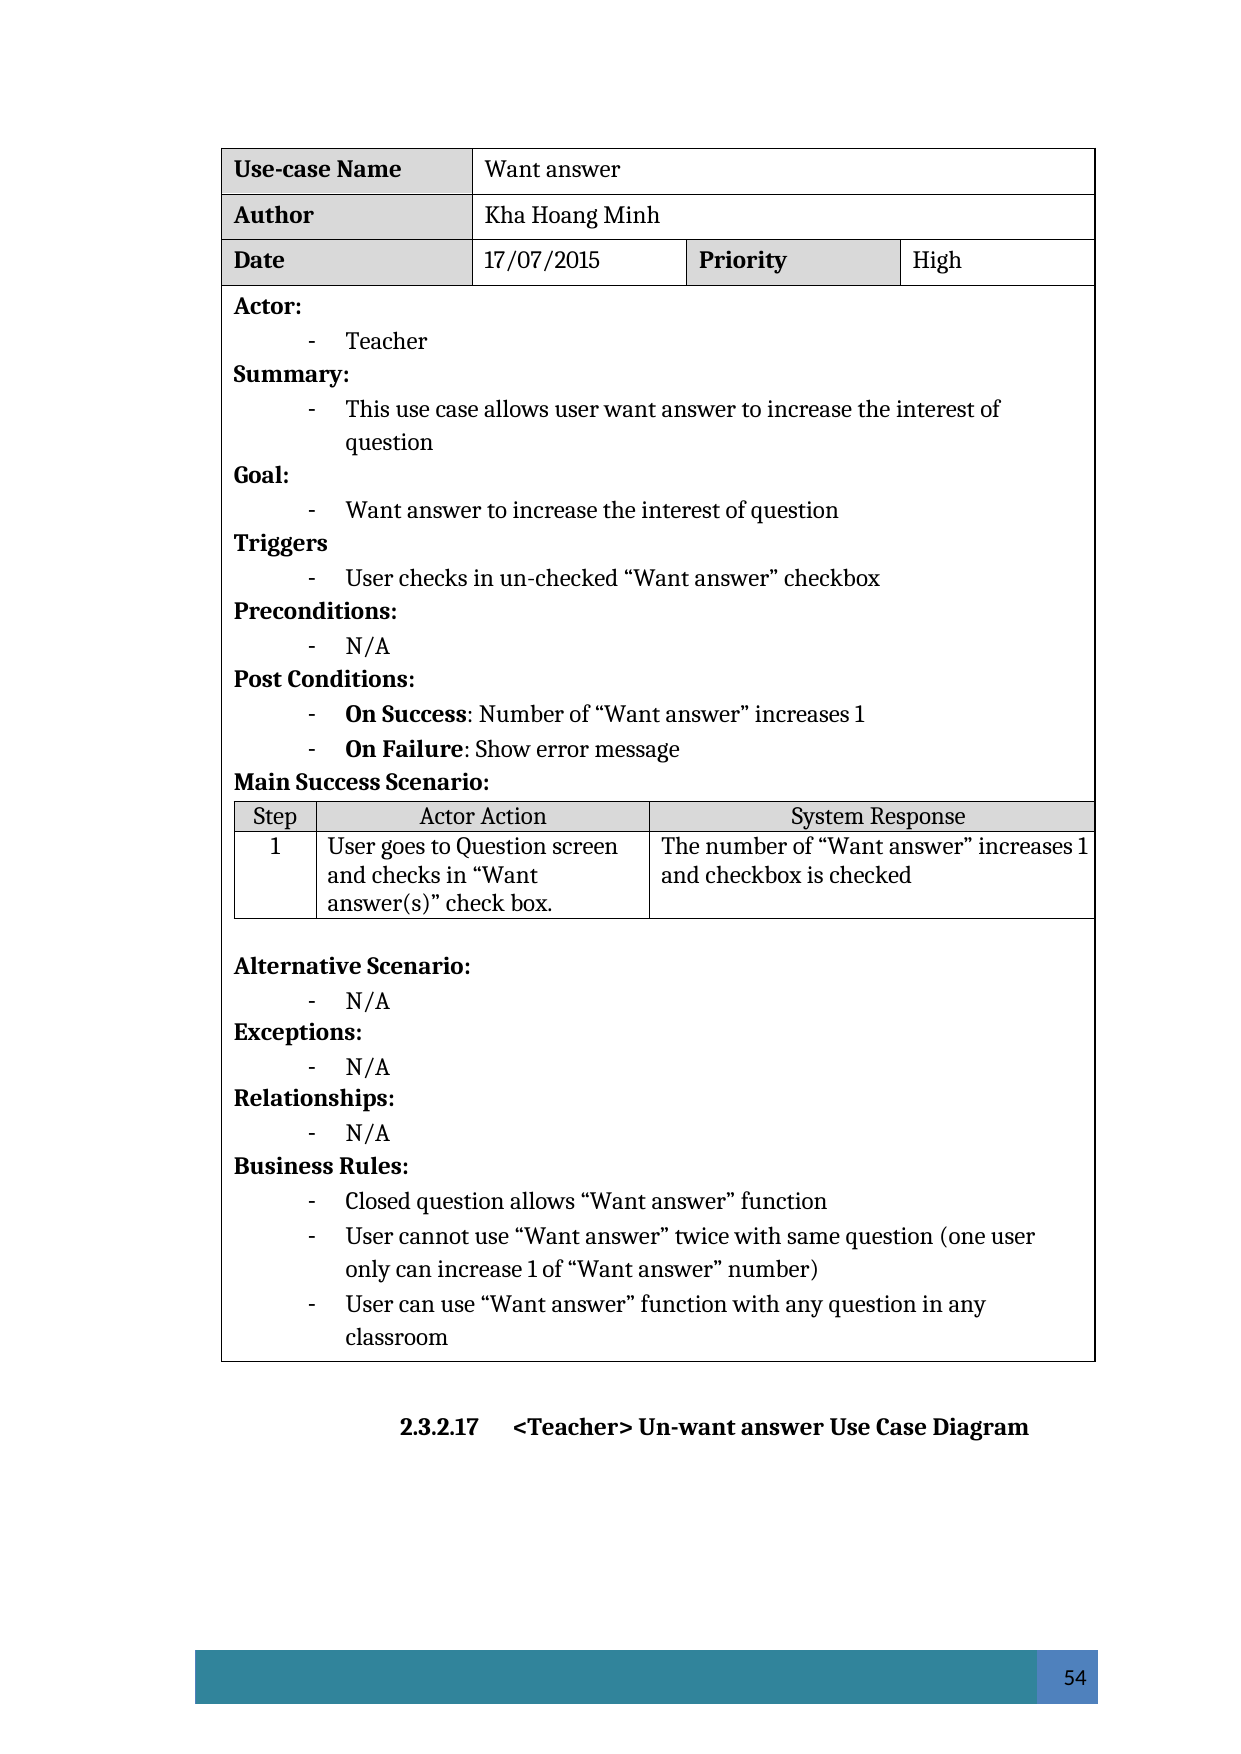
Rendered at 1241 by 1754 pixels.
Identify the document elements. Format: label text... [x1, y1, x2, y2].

table_cell Author [222, 195, 472, 239]
table_cell 17/07/2015 [473, 240, 686, 285]
table_cell Actor: Teacher Summary: This use case allows user want answer to increase the interest of question Goal: Want answer to increase the interest of question Triggers User checks in un-checked “Want answer” checkbox Preconditions: N/A Post Conditions: On Success: Number of “Want answer” increases 1 On Failure: Show error message Main Success Scenario: Alternative Scenario: N/A Exceptions: N/A Relationships: N/A Business Rules: Closed question allows “Want answer” function User cannot use “Want answer” twice with same question (one user only can increase 1 of “Want answer” number) User can use “Want answer” function with any question in any classroom [222, 286, 1094, 1361]
table_cell Want answer [473, 149, 1094, 193]
table_cell Priority [687, 240, 900, 285]
table_cell Kha Hoang Minh [473, 195, 1094, 239]
table_cell Date [222, 240, 472, 285]
table_cell High [901, 240, 1094, 285]
subtitle <Teacher> Un-want answer Use Case Diagram [400, 1413, 1122, 1442]
table_cell Use-case Name [222, 149, 472, 193]
